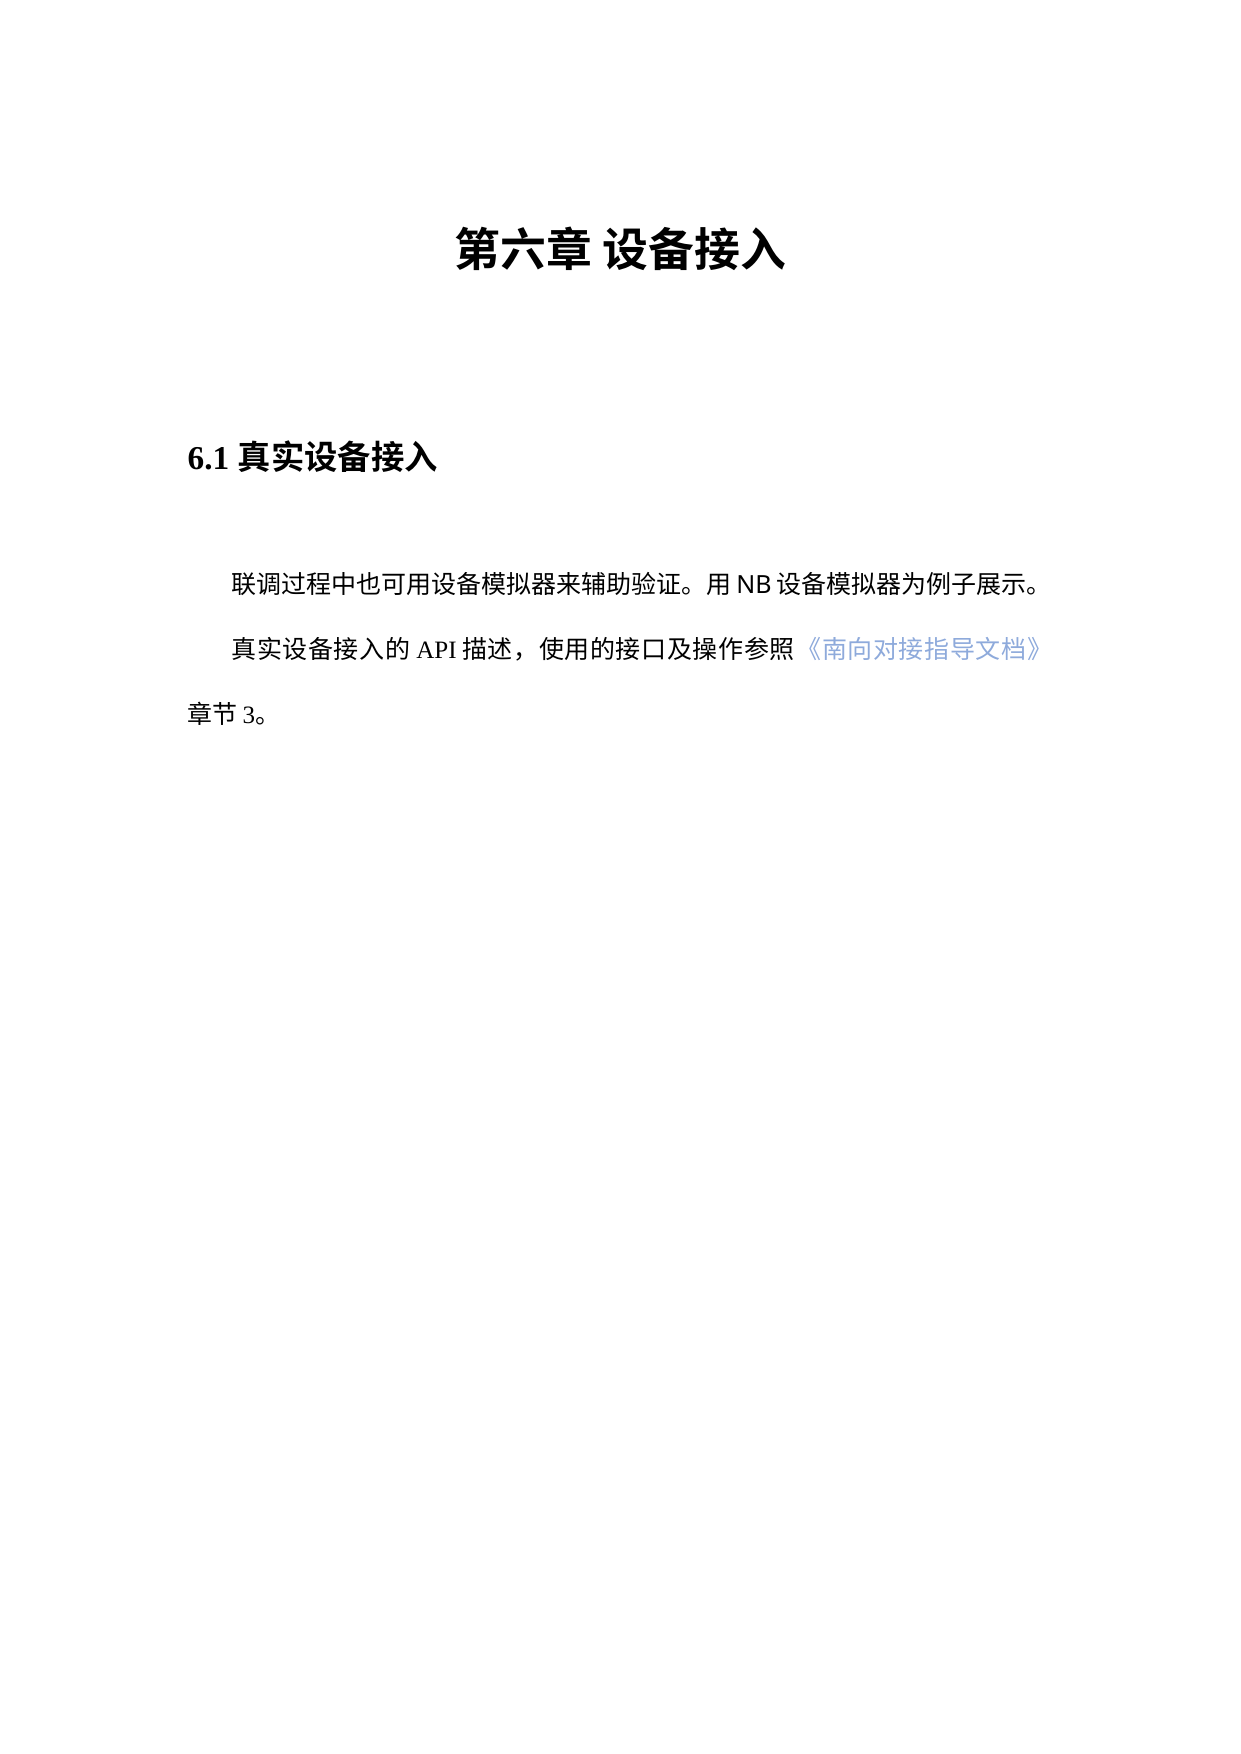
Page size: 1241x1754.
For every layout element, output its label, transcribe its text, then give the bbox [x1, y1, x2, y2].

subtitle 6.1 真实设备接入 [187, 423, 1053, 488]
text 真实设备接入的API描述，使用的接口及操作参照《南向对接指导文档》章节3。 [187, 615, 1053, 745]
text 联调过程中也可用设备模拟器来辅助验证。用NB设备模拟器为例子展示。 [187, 550, 1053, 615]
subtitle 第六章 设备接入 [187, 197, 1053, 295]
